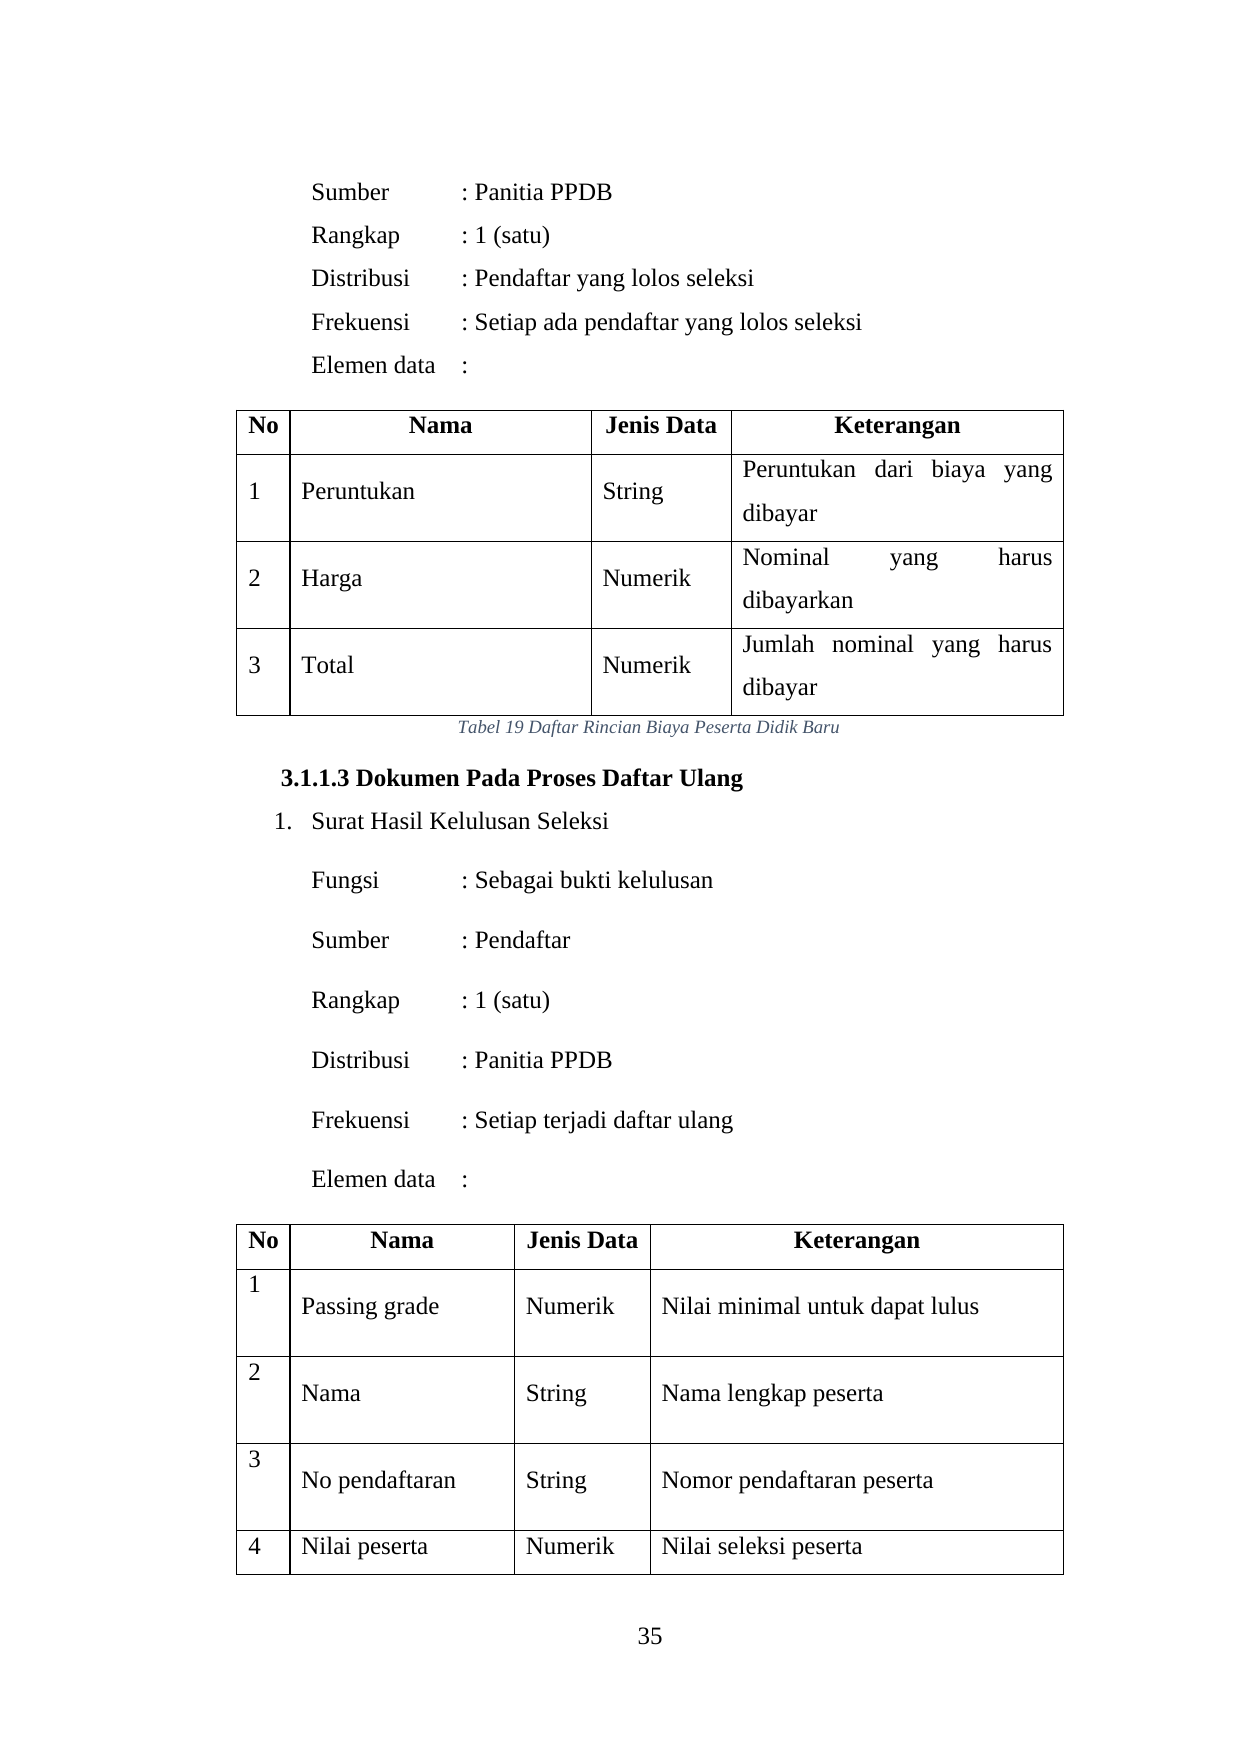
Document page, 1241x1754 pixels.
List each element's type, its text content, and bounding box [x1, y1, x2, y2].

subtitle Dokumen Pada Proses Daftar Ulang [281, 763, 1063, 791]
table_cell String [515, 1444, 650, 1530]
table_header Nama [291, 411, 591, 453]
table_header Jenis Data [592, 411, 731, 453]
text Fungsi : Sebagai bukti kelulusan [236, 866, 1063, 894]
table_cell Nomor pendaftaran peserta [651, 1444, 1063, 1530]
table_header No [237, 411, 289, 453]
table_cell [237, 1270, 289, 1356]
text Frekuensi : Setiap terjadi daftar ulang [236, 1105, 1063, 1133]
text Elemen data : [236, 1164, 1063, 1193]
table_cell Numerik [592, 629, 731, 715]
table_cell Passing grade [291, 1270, 514, 1356]
table_cell Nama lengkap peserta [651, 1357, 1063, 1443]
table_cell Numerik [515, 1531, 650, 1574]
table_header Jenis Data [515, 1225, 650, 1268]
list Elemen data : [311, 350, 1063, 378]
text Distribusi : Panitia PPDB [236, 1045, 1063, 1074]
table_cell Numerik [592, 542, 731, 628]
list Sumber : Panitia PPDB [311, 177, 1063, 206]
table_header Keterangan [651, 1225, 1063, 1268]
table_cell Nilai peserta [291, 1531, 514, 1574]
table_cell Peruntukan dari biaya yang dibayar [732, 455, 1063, 541]
table_header Nama [291, 1225, 514, 1268]
table_cell [237, 1531, 289, 1574]
table_cell Numerik [515, 1270, 650, 1356]
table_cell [651, 1531, 1063, 1574]
text Tabel Daftar Rincian Biaya Peserta Didik Baru [236, 716, 1063, 738]
table_cell Jumlah nominal yang harus dibayar [732, 629, 1063, 715]
table_cell Harga [291, 542, 591, 628]
table_cell String [592, 455, 731, 541]
list Rangkap : 1 (satu) [311, 220, 1063, 249]
text Sumber : Pendaftar [236, 925, 1063, 954]
list Surat Hasil Kelulusan Seleksi [274, 806, 1063, 834]
table_cell Nilai minimal untuk dapat lulus [651, 1270, 1063, 1356]
table_cell Peruntukan [291, 455, 591, 541]
list Frekuensi : Setiap ada pendaftar yang lolos seleksi [311, 307, 1063, 335]
table_cell No pendaftaran [291, 1444, 514, 1530]
list Distribusi : Pendaftar yang lolos seleksi [311, 263, 1063, 292]
table_header No [237, 1225, 289, 1268]
table_cell Total [291, 629, 591, 715]
table_cell Nominal yang harus dibayarkan [732, 542, 1063, 628]
table_cell 1 [237, 455, 289, 541]
table_header Keterangan [732, 411, 1063, 453]
table_cell [237, 1444, 289, 1530]
table_cell 3 [237, 629, 289, 715]
table_cell 2 [237, 542, 289, 628]
text Rangkap : 1 (satu) [236, 985, 1063, 1014]
table_cell [237, 1357, 289, 1443]
table_cell String [515, 1357, 650, 1443]
table_cell Nama [291, 1357, 514, 1443]
